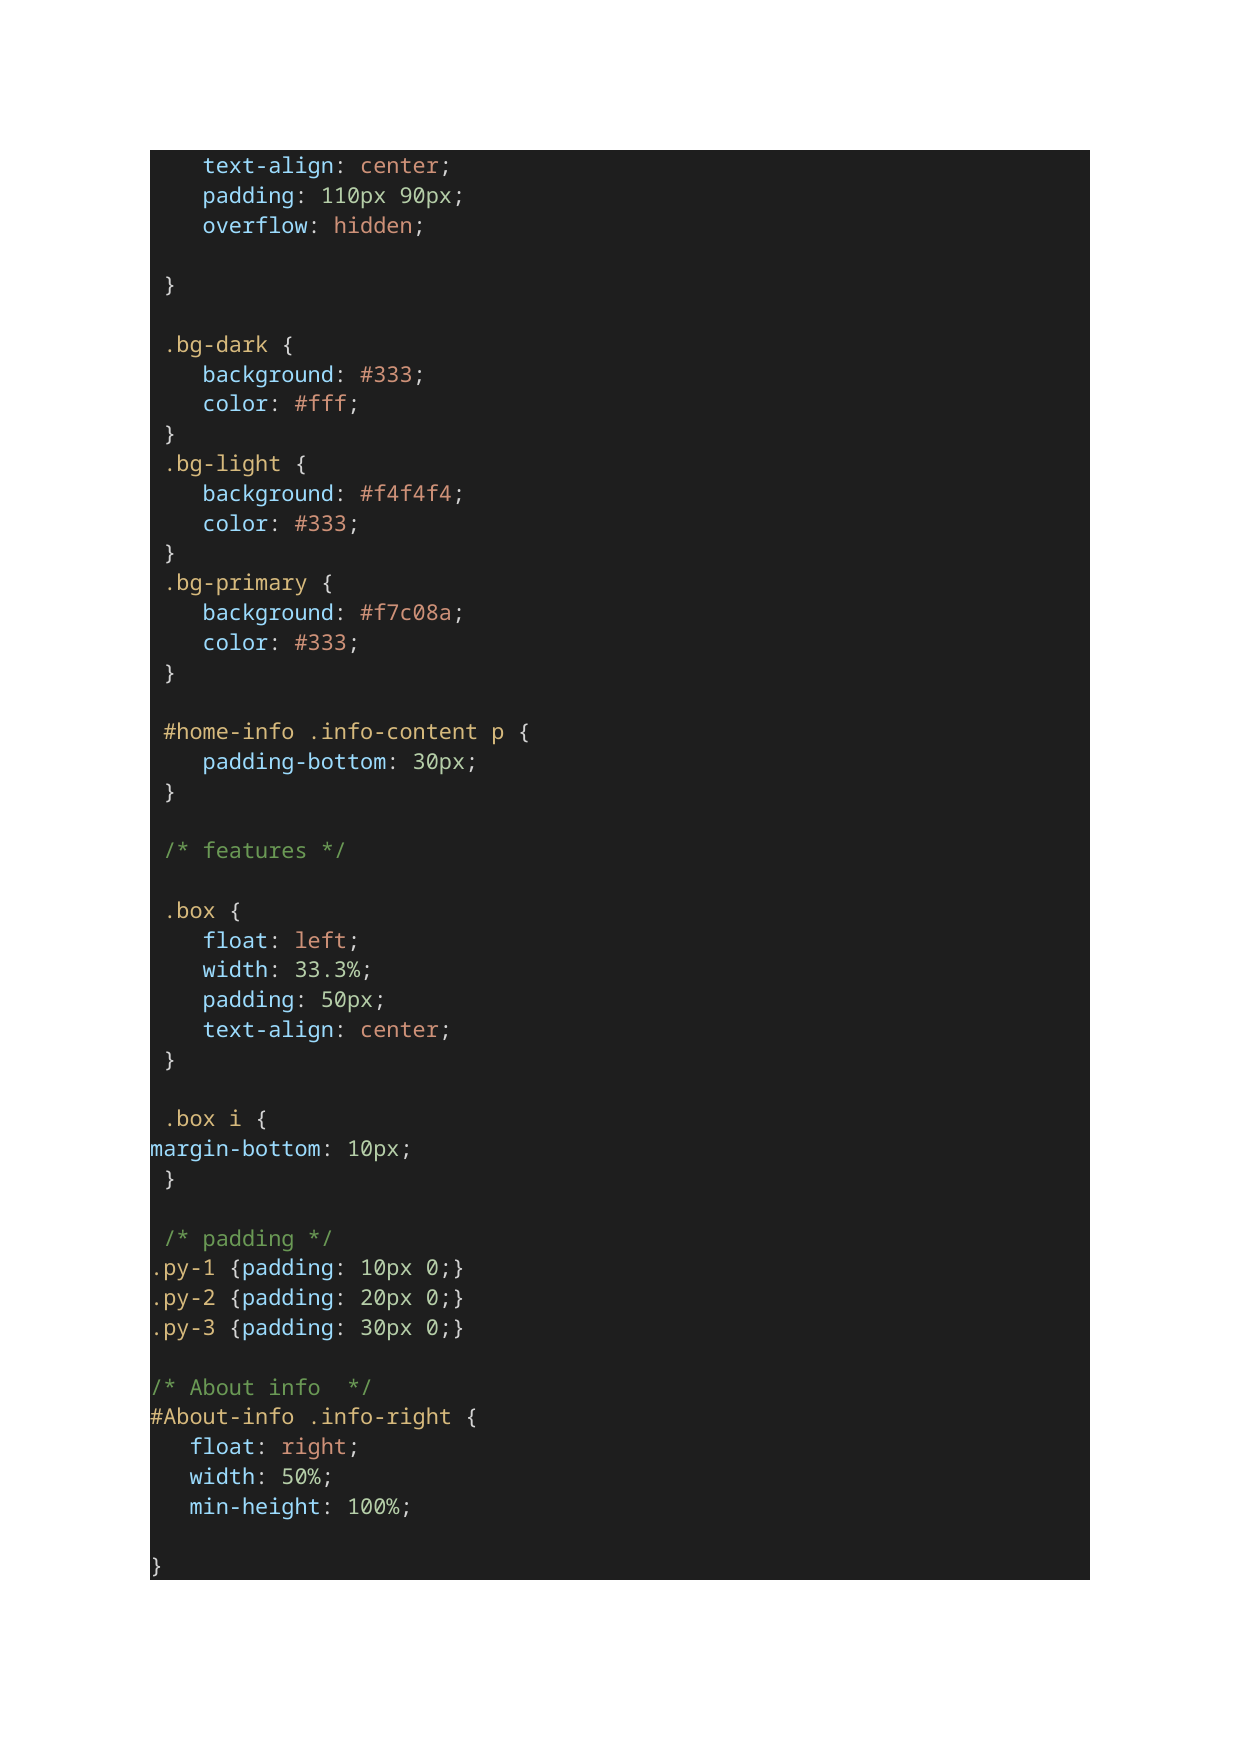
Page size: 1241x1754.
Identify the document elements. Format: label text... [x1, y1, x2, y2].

text background: #333; [150, 358, 1090, 388]
text overflow: hidden; [150, 209, 1090, 239]
text } [150, 269, 1090, 299]
text color: #333; [150, 627, 1090, 656]
text /* About info */ [150, 1371, 1090, 1401]
text text-align: center; [150, 1014, 1090, 1044]
text text-align: center; [150, 150, 1090, 180]
text float: right; [150, 1431, 1090, 1461]
text } [150, 1044, 1090, 1073]
text padding-bottom: 30px; [150, 746, 1090, 776]
text /* features */ [150, 835, 1090, 865]
text min-height: 100%; [150, 1491, 1090, 1520]
text } [150, 418, 1090, 448]
text } [150, 537, 1090, 567]
text #About-info .info-right { [150, 1401, 1090, 1431]
text } [150, 1163, 1090, 1193]
text .py-2 {padding: 20px 0;} [150, 1282, 1090, 1312]
text background: #f4f4f4; [150, 478, 1090, 507]
text } [150, 1550, 1090, 1580]
text .bg-light { [150, 448, 1090, 478]
text padding: 50px; [150, 984, 1090, 1014]
text width: 33.3%; [150, 954, 1090, 984]
text background: #f7c08a; [150, 597, 1090, 627]
text padding: 110px 90px; [150, 180, 1090, 209]
text } [150, 656, 1090, 686]
text .box i { [150, 1103, 1090, 1133]
text .py-3 {padding: 30px 0;} [150, 1312, 1090, 1342]
text width: 50%; [150, 1461, 1090, 1491]
text /* padding */ [150, 1222, 1090, 1252]
text .bg-dark { [150, 329, 1090, 358]
text color: #fff; [150, 388, 1090, 418]
text #home-info .info-content p { [150, 716, 1090, 746]
text margin-bottom: 10px; [150, 1133, 1090, 1163]
text color: #333; [150, 507, 1090, 537]
text float: left; [150, 924, 1090, 954]
text .bg-primary { [150, 567, 1090, 597]
text .box { [150, 895, 1090, 924]
text } [150, 776, 1090, 805]
text .py-1 {padding: 10px 0;} [150, 1252, 1090, 1282]
